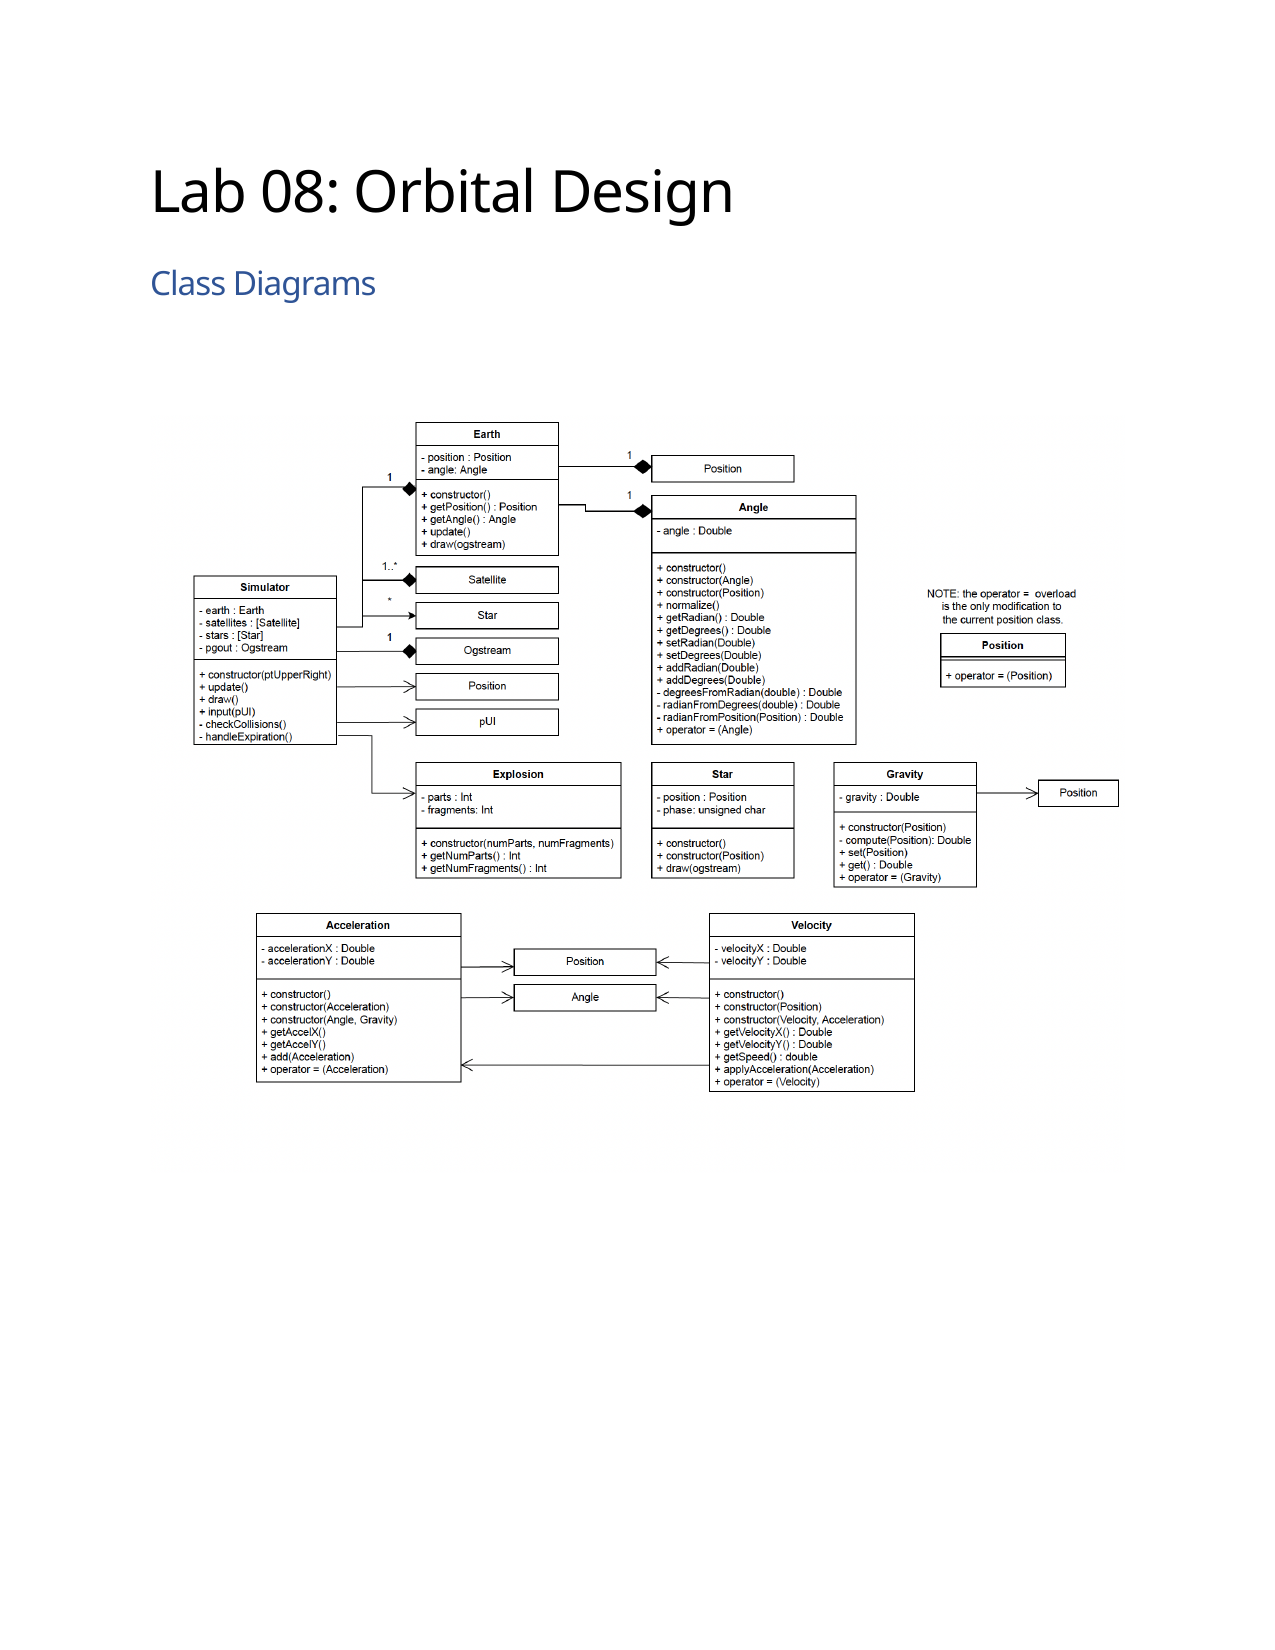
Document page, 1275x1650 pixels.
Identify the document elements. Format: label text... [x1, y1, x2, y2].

picture [150, 415, 1125, 1173]
title Class Diagrams [150, 260, 1125, 385]
title Lab 08: Orbital Design [150, 150, 1125, 229]
